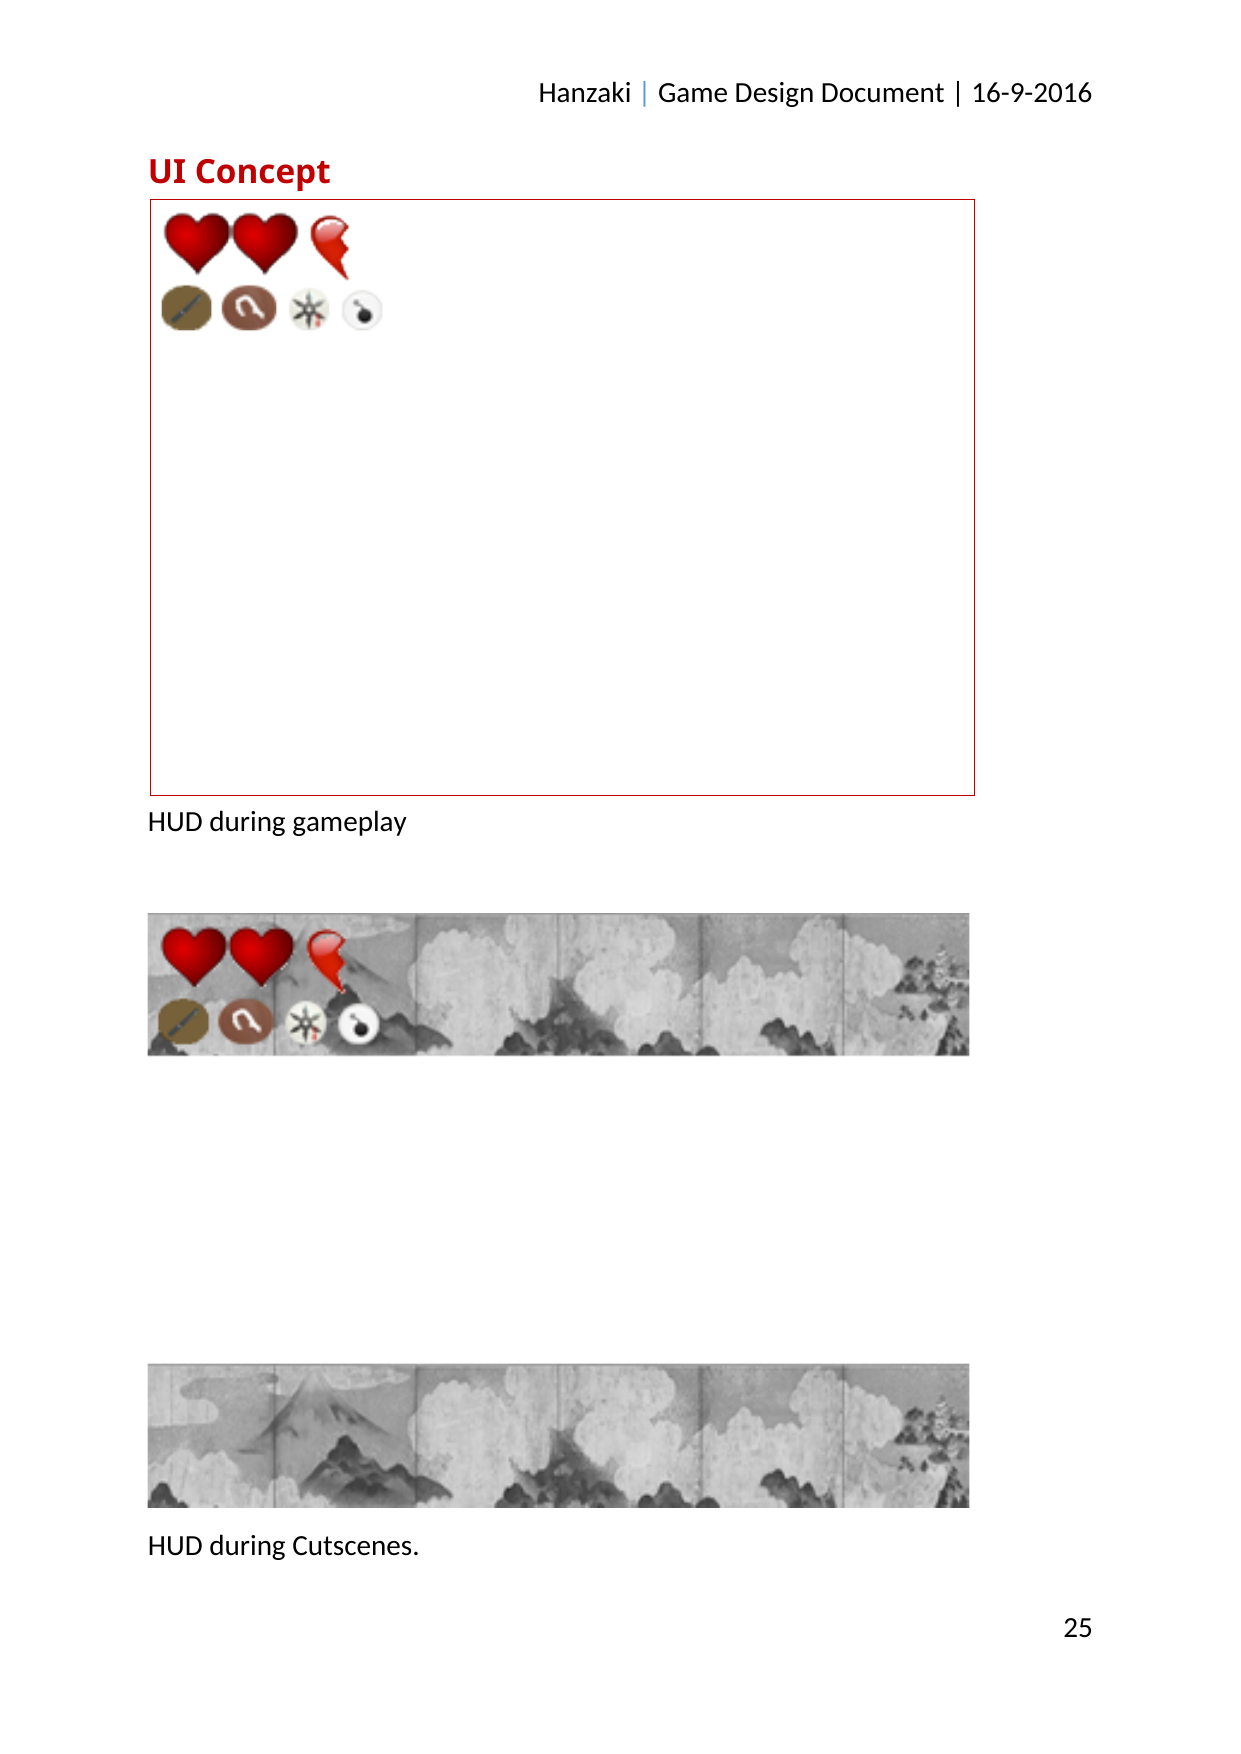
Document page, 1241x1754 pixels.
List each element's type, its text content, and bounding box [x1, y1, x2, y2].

picture [147, 913, 970, 1508]
picture [151, 200, 974, 795]
text HUD during gameplay [148, 803, 1093, 839]
text HUD during Cutscenes. [148, 1527, 1093, 1563]
